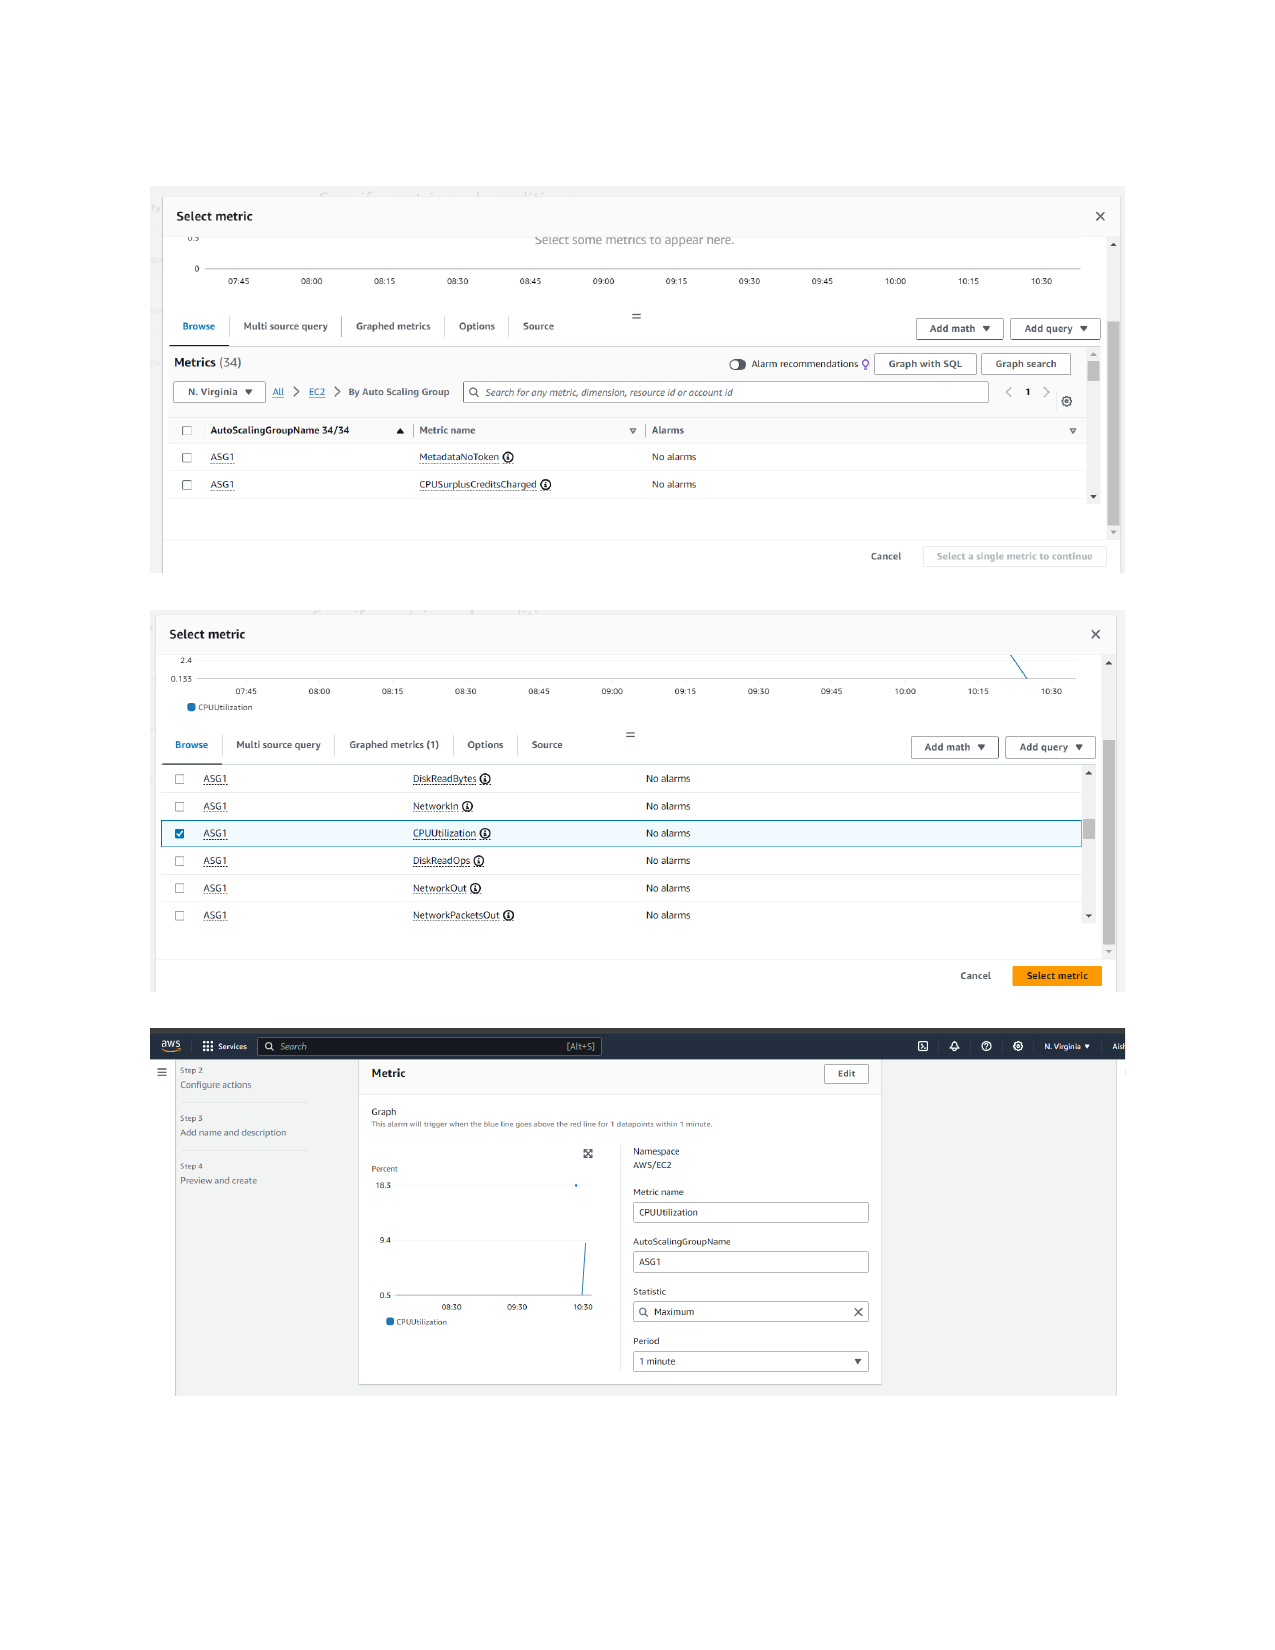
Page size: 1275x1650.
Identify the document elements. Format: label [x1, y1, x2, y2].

picture [150, 610, 1125, 992]
picture [150, 186, 1125, 573]
picture [150, 1028, 1125, 1396]
